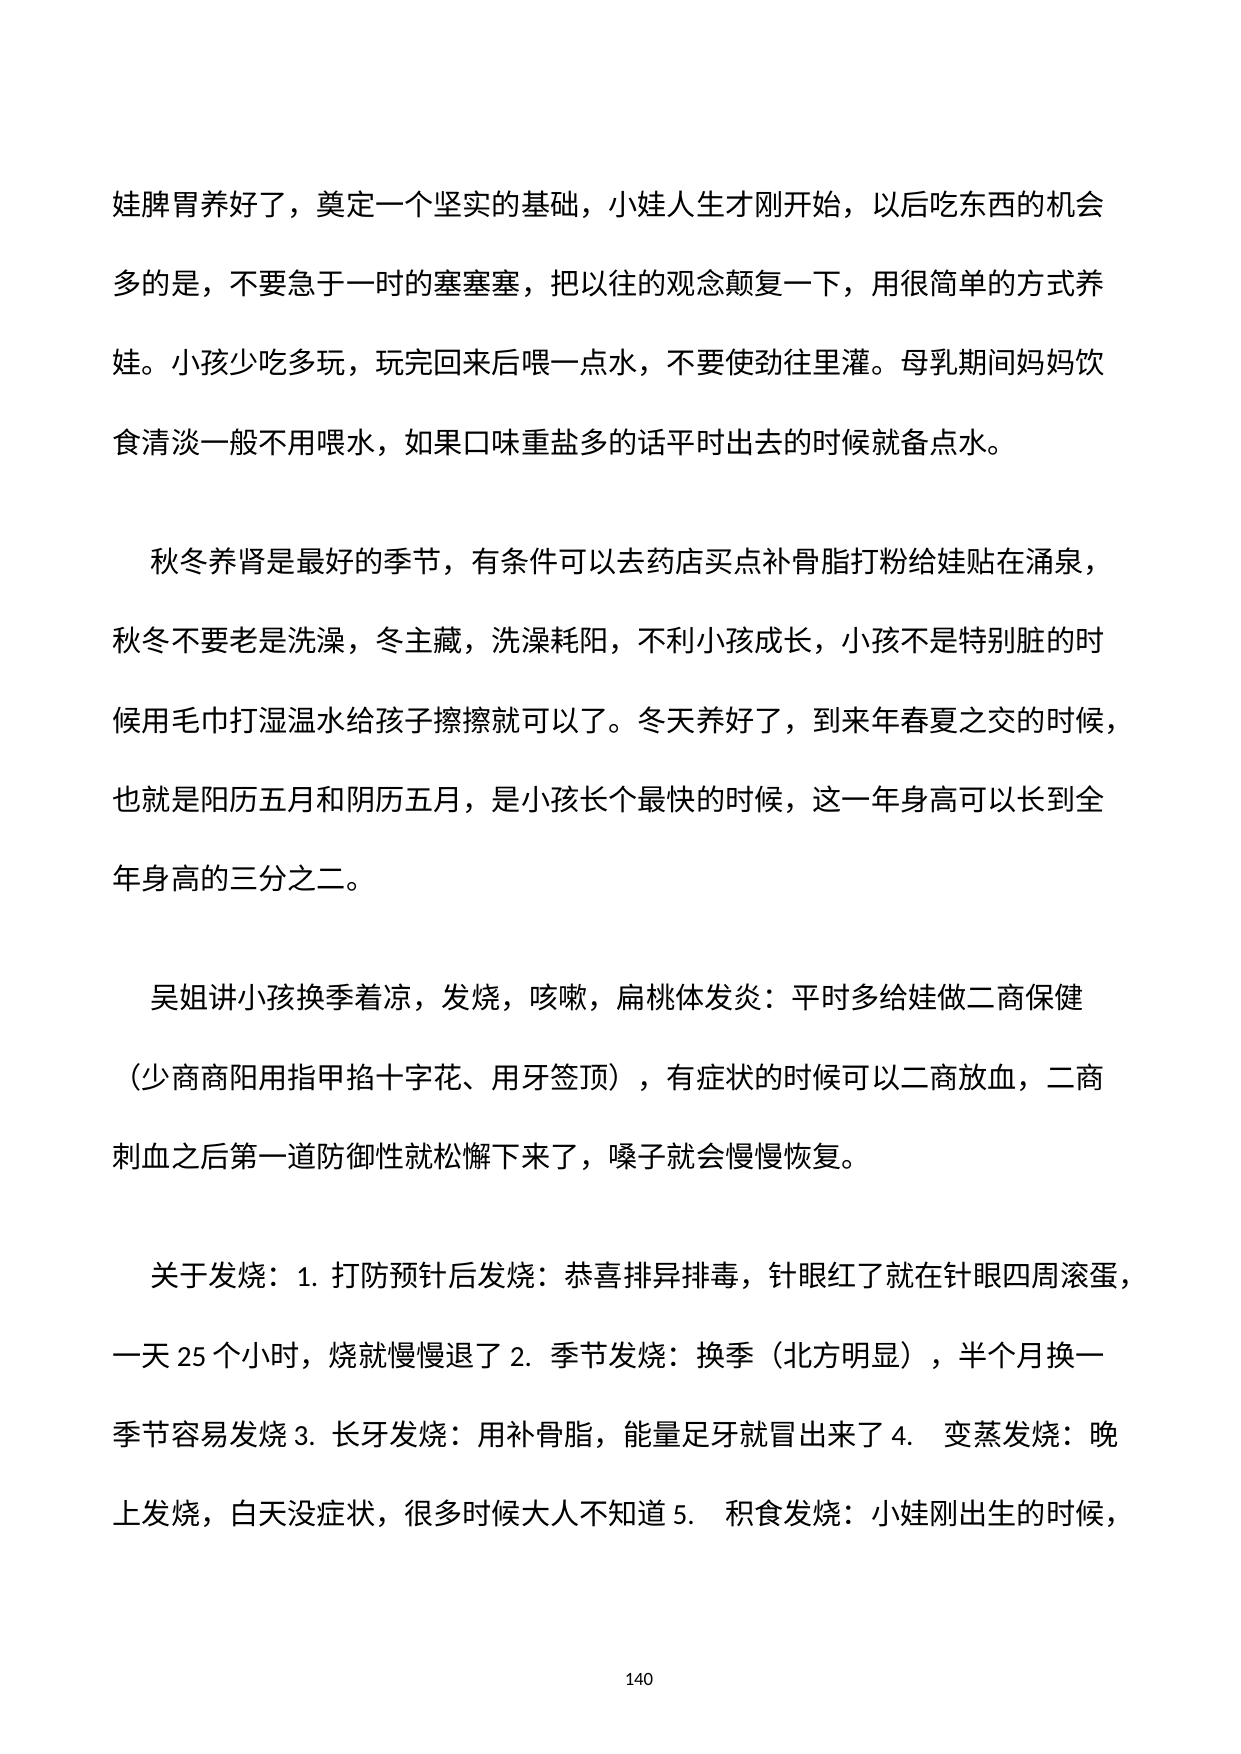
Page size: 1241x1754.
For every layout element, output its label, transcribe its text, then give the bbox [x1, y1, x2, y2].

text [112, 1234, 1128, 1552]
text 秋冬养肾是最好的季节，有条件可以去药店买点补骨脂打粉给娃贴在涌泉，秋冬不要老是洗澡，冬主藏，洗澡耗阳，不利小孩成长，小孩不是特别脏的时候用毛巾打湿温水给孩子擦擦就可以了。冬天养好了，到来年春夏之交的时候，也就是阳历五月和阴历五月，是小孩长个最快的时候，这一年身高可以长到全年身高的三分之二。 [112, 520, 1128, 917]
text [112, 163, 1128, 480]
text 吴姐讲小孩换季着凉，发烧，咳嗽，扁桃体发炎：平时多给娃做二商保健（少商商阳用指甲掐十字花、用牙签顶），有症状的时候可以二商放血，二商刺血之后第一道防御性就松懈下来了，嗓子就会慢慢恢复。 [112, 956, 1128, 1194]
